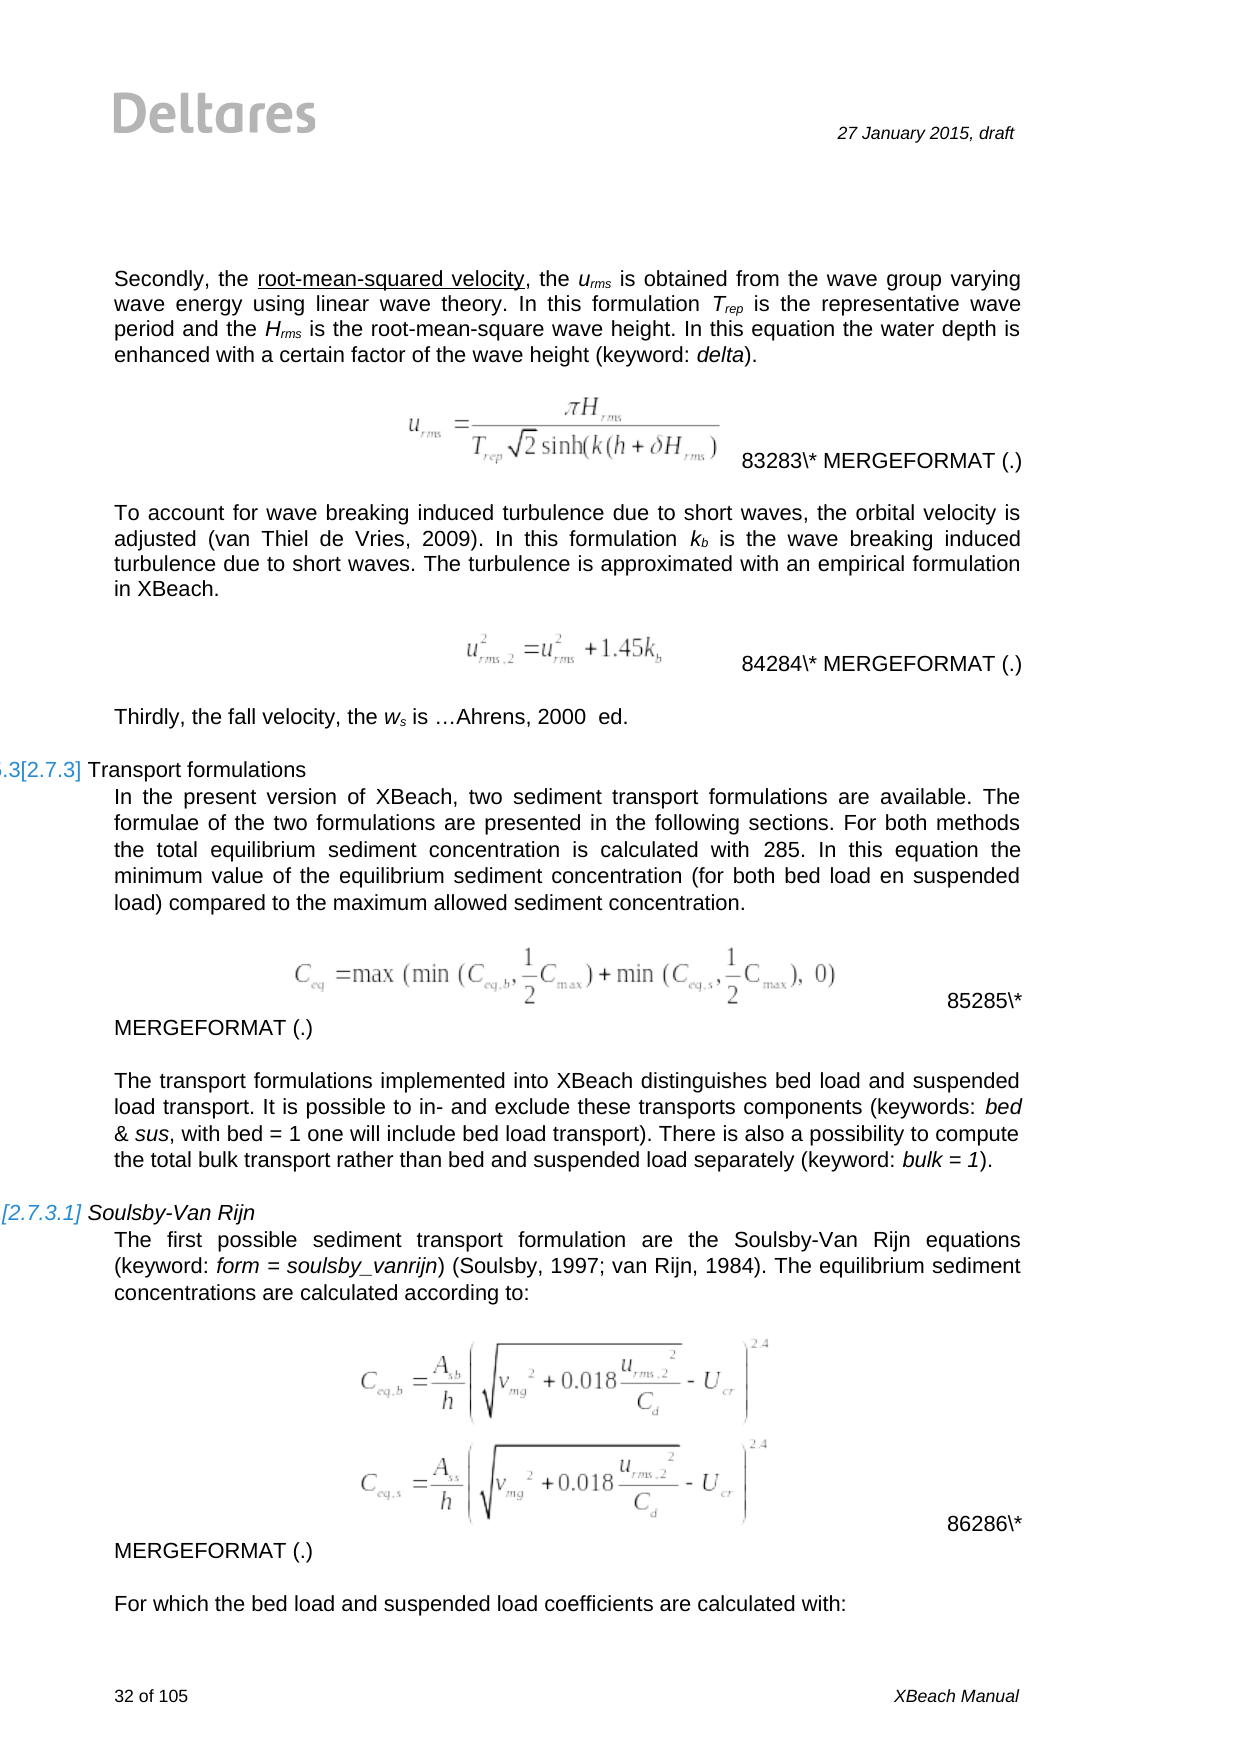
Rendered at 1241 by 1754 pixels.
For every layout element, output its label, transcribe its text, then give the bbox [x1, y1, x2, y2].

text To account for wave breaking induced turbulence due to short waves, the orbital velocity is adjusted (van Thiel de Vries, 2009). In this formulation kb is the wave breaking induced turbulence due to short waves. The turbulence is approximated with an empirical formulation in XBeach. [114, 500, 1022, 601]
text For which the bed load and suspended load coefficients are calculated with: [114, 1589, 1022, 1616]
text Secondly, the root-mean-squared velocity, the urms is obtained from the wave group varying wave energy using linear wave theory. In this formulation Trep is the representative wave period and the Hrms is the root-mean-square wave height. In this equation the water depth is enhanced with a certain factor of the wave height (keyword: delta). [114, 266, 1022, 367]
text In the present version of XBeach, two sediment transport formulations are available. The formulae of the two formulations are presented in the following sections. For both methods the total equilibrium sediment concentration is calculated with . In this equation the minimum value of the equilibrium sediment concentration (for both bed load en suspended load) compared to the maximum allowed sediment concentration. [114, 782, 1022, 915]
picture [113, 75, 315, 133]
subtitle Soulsby-Van Rijn [87, 1199, 1022, 1226]
text The transport formulations implemented into XBeach distinguishes bed load and suspended load transport. It is possible to in- and exclude these transports components (keywords: bed & sus, with bed = 1 one will include bed load transport). There is also a possibility to compute the total bulk transport rather than bed and suspended load separately (keyword: bulk = 1). [114, 1066, 1022, 1172]
text Thirdly, the fall velocity, the ws is …Ahrens, 2000 ed. [114, 703, 1022, 729]
subtitle Transport formulations [87, 756, 1022, 782]
text The first possible sediment transport formulation are the Soulsby-Van Rijn equations (keyword: form = soulsby_vanrijn) (Soulsby, 1997; van Rijn, 1984). The equilibrium sediment concentrations are calculated according to: [114, 1226, 1022, 1305]
